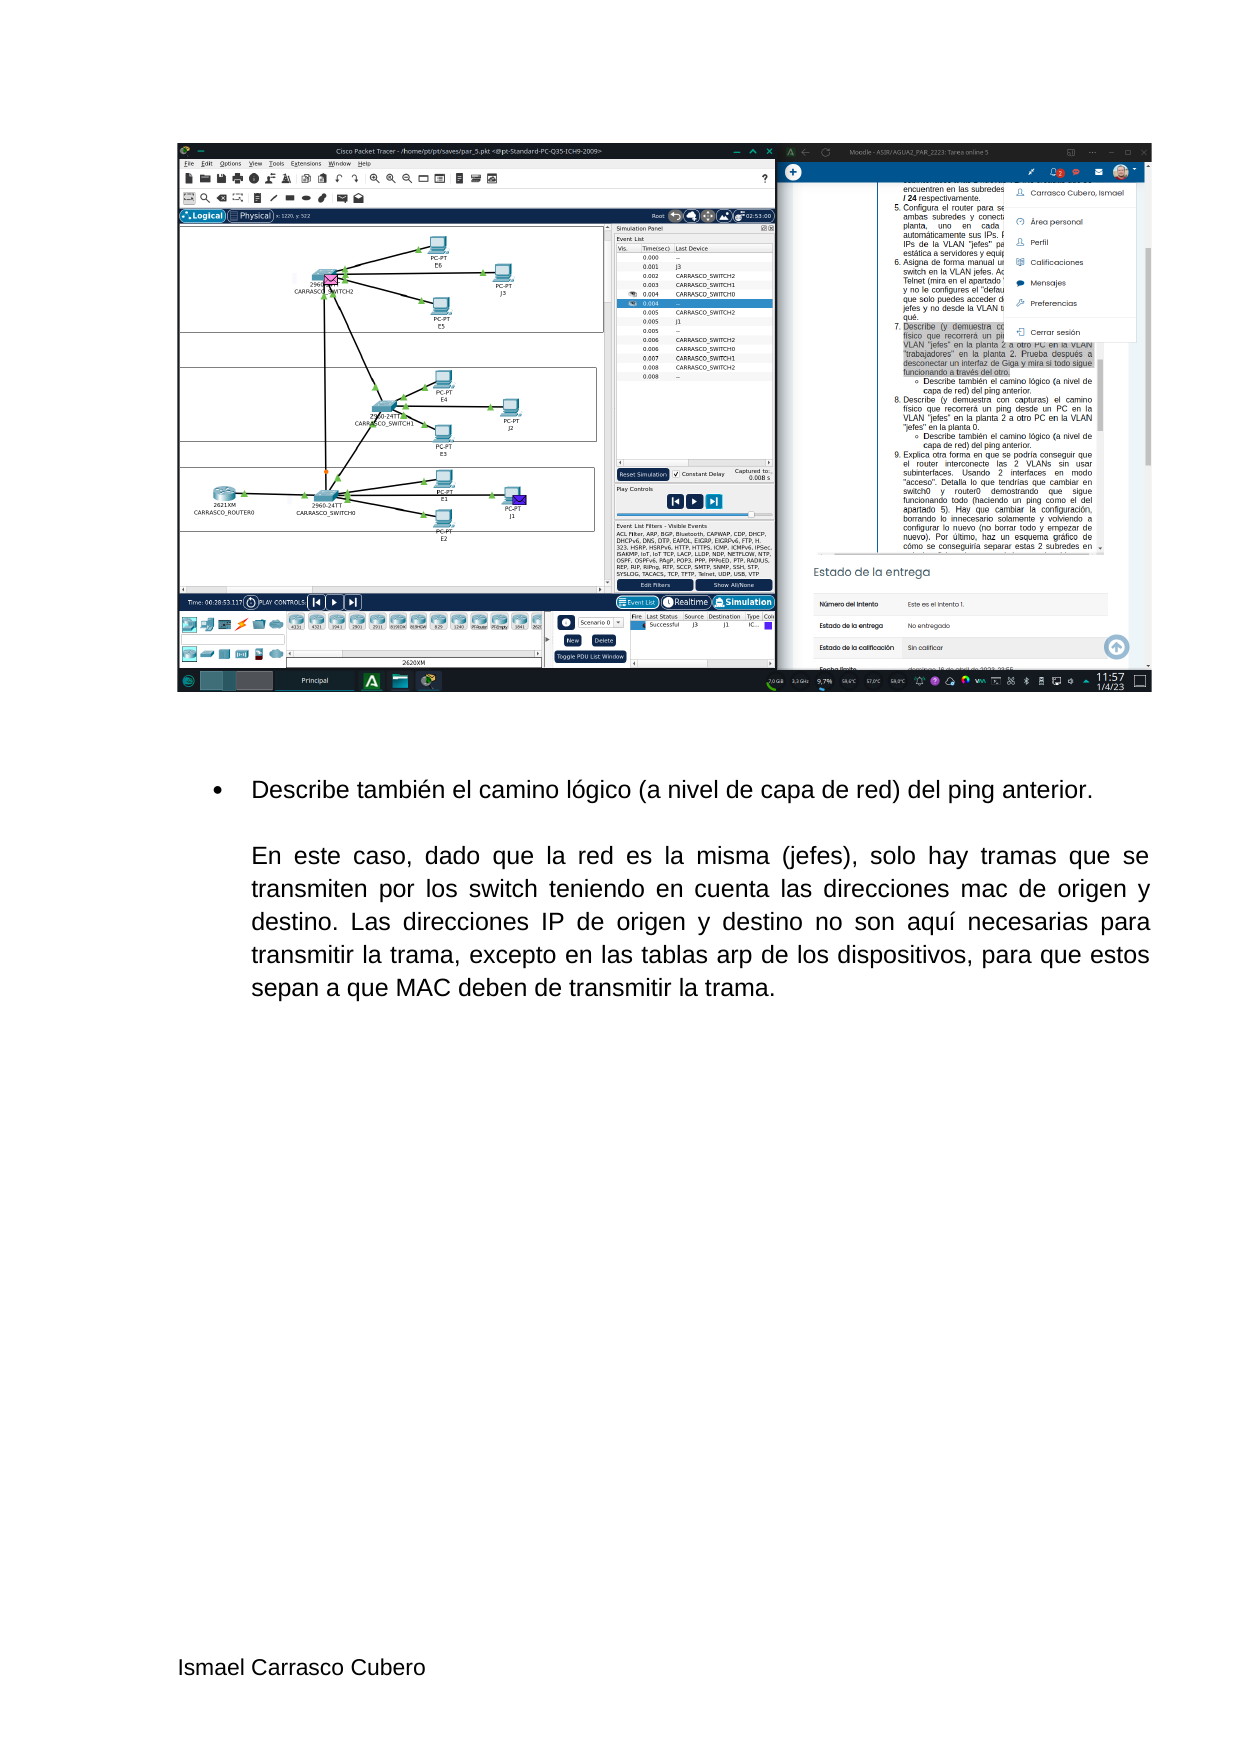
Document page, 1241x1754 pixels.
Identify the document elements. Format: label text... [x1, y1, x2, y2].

text En este caso, dado que la red es la misma (jefes), solo hay tramas que se transmiten por los switch teniendo en cuenta las direcciones mac de origen y destino. Las direcciones IP de origen y destino no son aquí necesarias para transmitir la trama, excepto en las tablas arp de los dispositivos, para que estos sepan a que MAC deben de transmitir la trama. [251, 841, 1152, 1002]
list Describe también el camino lógico (a nivel de capa de red) del ping anterior. [213, 775, 1152, 804]
picture [177, 143, 1152, 692]
